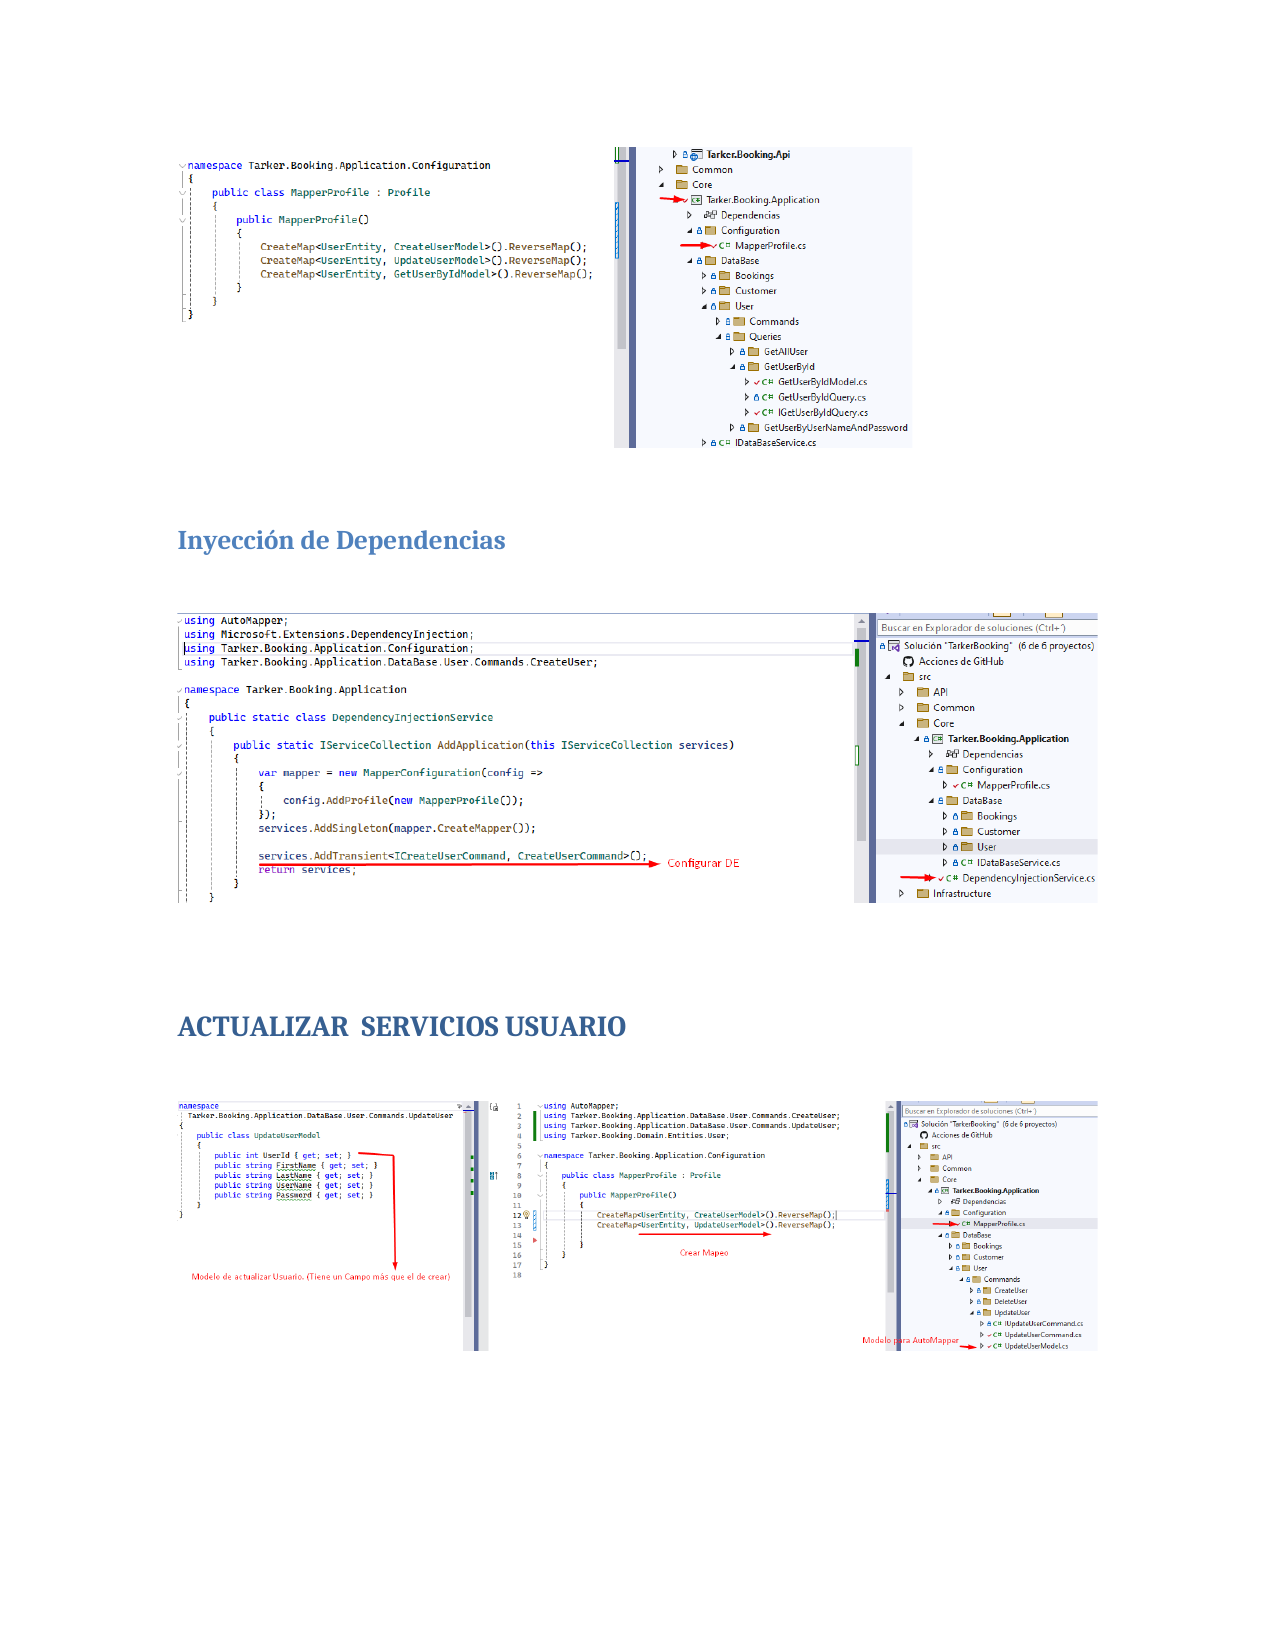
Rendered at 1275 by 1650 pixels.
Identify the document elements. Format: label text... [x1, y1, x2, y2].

picture [177, 147, 913, 448]
subtitle Inyección de Dependencias [177, 525, 1098, 556]
subtitle ACTUALIZAR SERVICIOS USUARIO [177, 1010, 1098, 1044]
picture [177, 1101, 1098, 1351]
picture [177, 613, 1098, 903]
